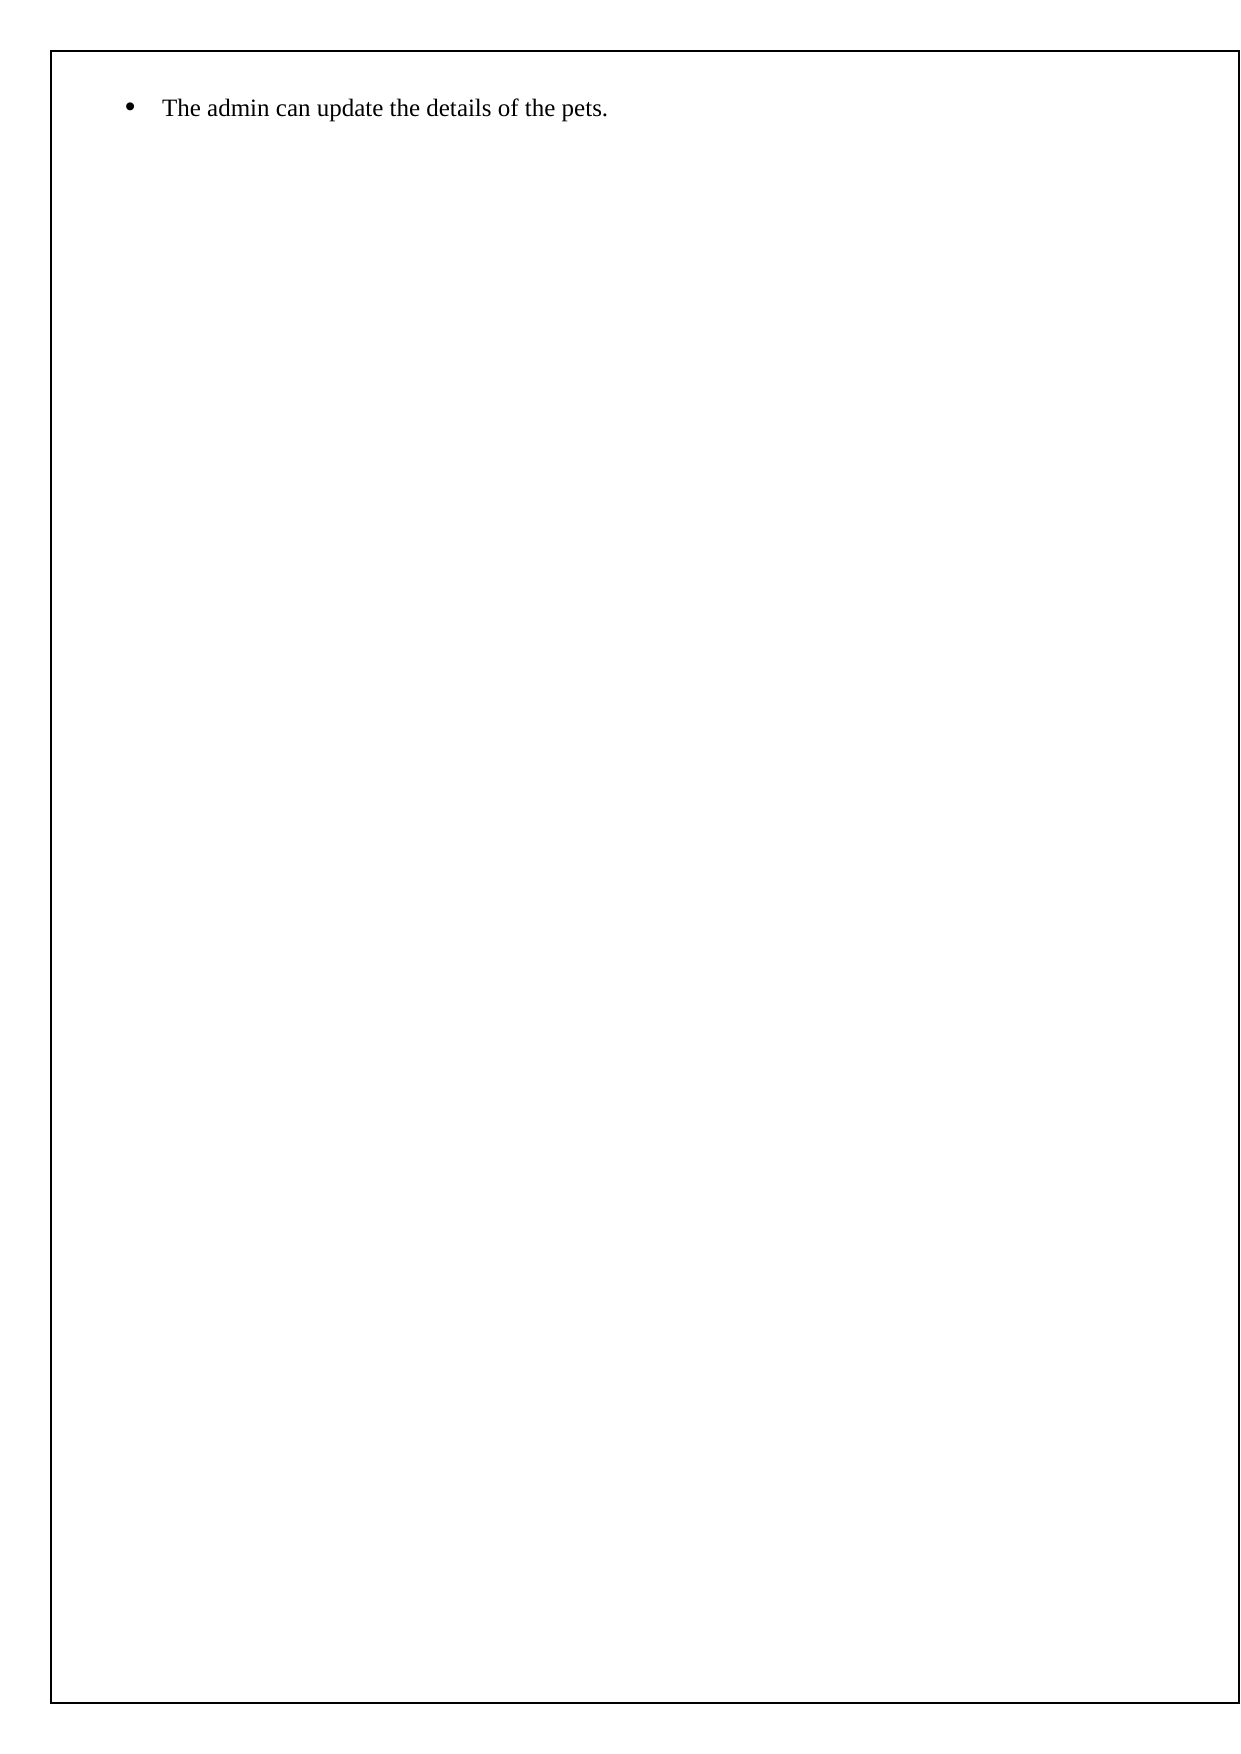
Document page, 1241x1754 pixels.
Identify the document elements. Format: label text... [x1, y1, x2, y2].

list The admin can update the details of the pets. [125, 89, 1152, 122]
